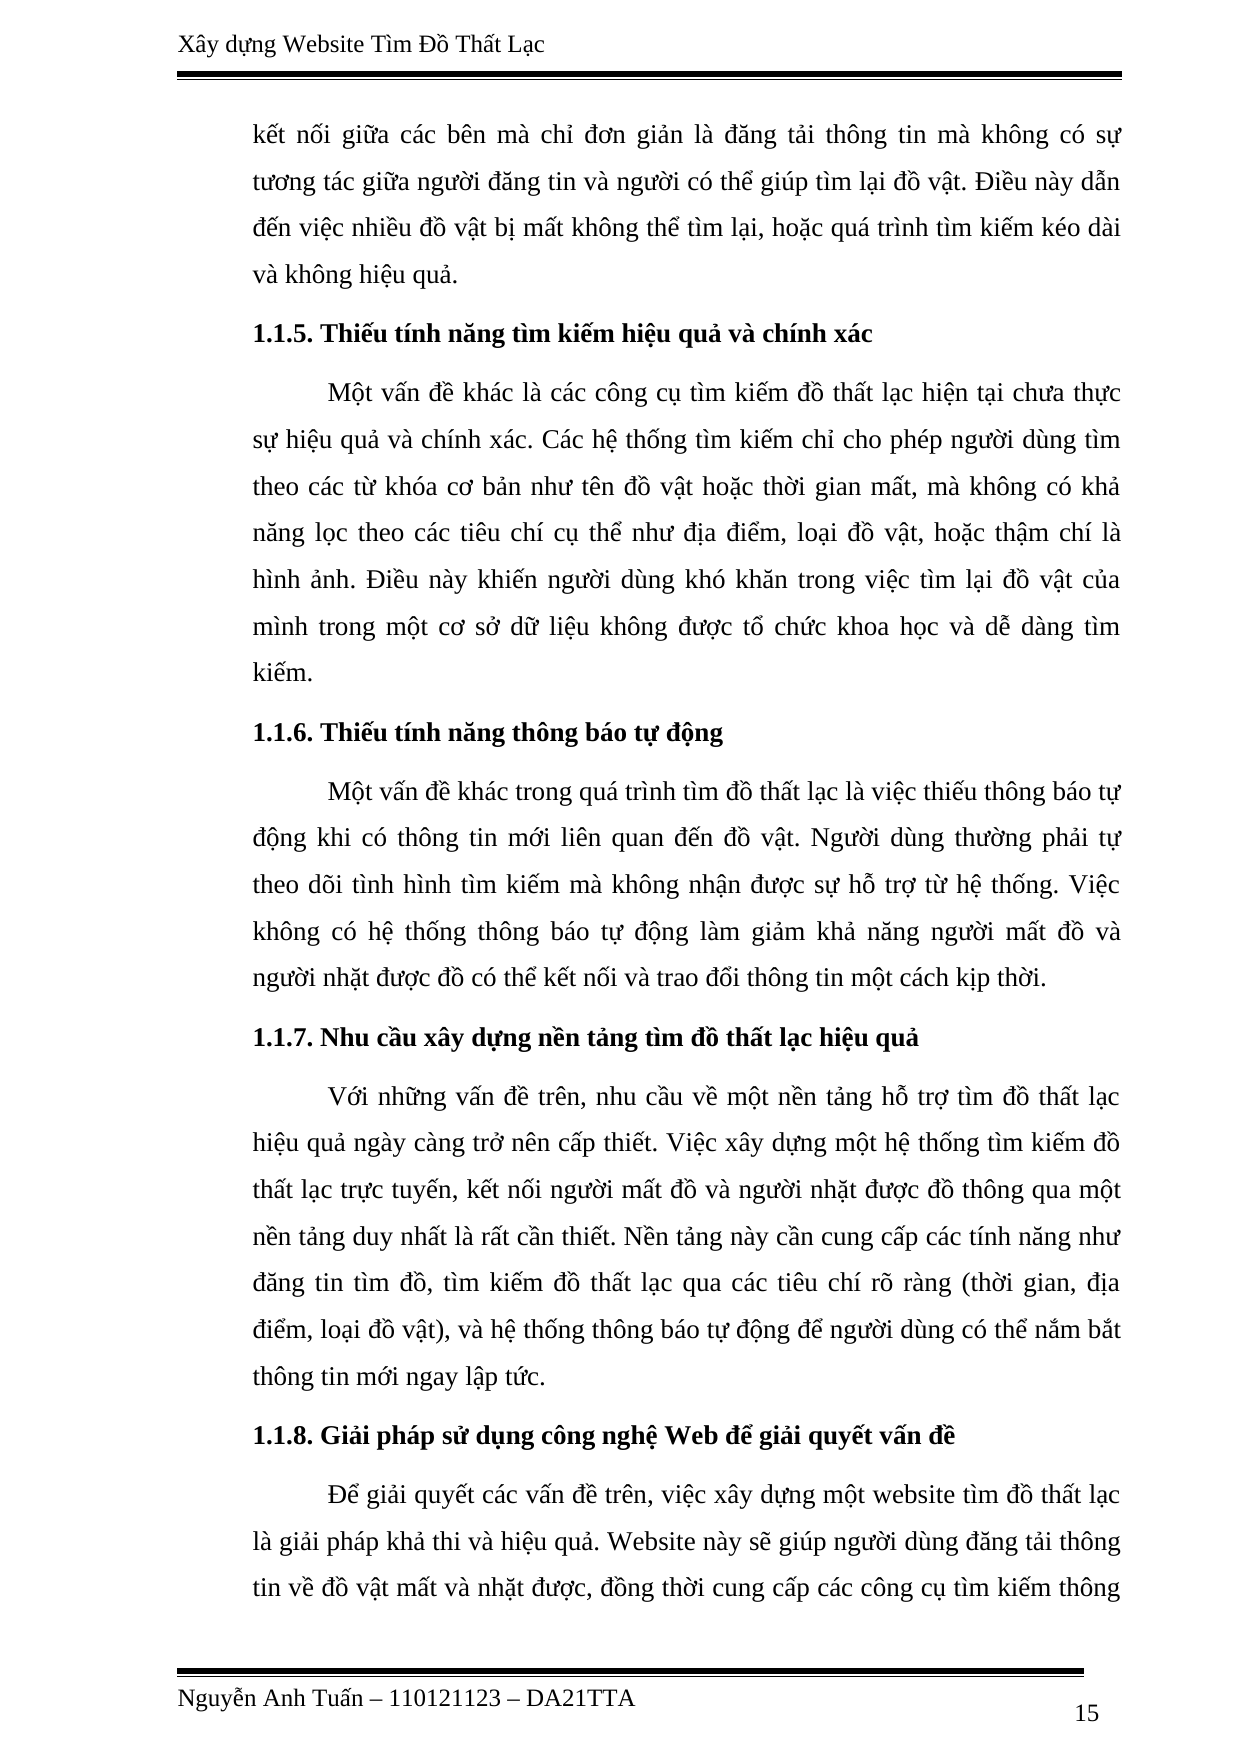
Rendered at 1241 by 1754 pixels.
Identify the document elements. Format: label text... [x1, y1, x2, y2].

subtitle 1.1.5. Thiếu tính năng tìm kiếm hiệu quả và chính xác [252, 317, 1122, 348]
subtitle 1.1.6. Thiếu tính năng thông báo tự động [252, 716, 1122, 747]
subtitle 1.1.8. Giải pháp sử dụng công nghệ Web để giải quyết vấn đề [252, 1419, 1122, 1450]
text Một vấn đề khác trong quá trình tìm đồ thất lạc là việc thiếu thông báo tự động khi có thông tin mới liên quan đến đồ vật. Người dùng thường phải tự theo dõi tình hình tìm kiếm mà không nhận được sự hỗ trợ từ hệ thống. Việc không có hệ thống thông báo tự động làm giảm khả năng người mất đồ và người nhặt được đồ có thể kết nối và trao đổi thông tin một cách kịp thời. [252, 775, 1122, 993]
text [252, 1478, 1122, 1603]
subtitle 1.1.7. Nhu cầu xây dựng nền tảng tìm đồ thất lạc hiệu quả [252, 1021, 1122, 1052]
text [252, 118, 1122, 289]
text Một vấn đề khác là các công cụ tìm kiếm đồ thất lạc hiện tại chưa thực sự hiệu quả và chính xác. Các hệ thống tìm kiếm chỉ cho phép người dùng tìm theo các từ khóa cơ bản như tên đồ vật hoặc thời gian mất, mà không có khả năng lọc theo các tiêu chí cụ thể như địa điểm, loại đồ vật, hoặc thậm chí là hình ảnh. Điều này khiến người dùng khó khăn trong việc tìm lại đồ vật của mình trong một cơ sở dữ liệu không được tổ chức khoa học và dễ dàng tìm kiếm. [252, 376, 1122, 688]
text Với những vấn đề trên, nhu cầu về một nền tảng hỗ trợ tìm đồ thất lạc hiệu quả ngày càng trở nên cấp thiết. Việc xây dựng một hệ thống tìm kiếm đồ thất lạc trực tuyến, kết nối người mất đồ và người nhặt được đồ thông qua một nền tảng duy nhất là rất cần thiết. Nền tảng này cần cung cấp các tính năng như đăng tin tìm đồ, tìm kiếm đồ thất lạc qua các tiêu chí rõ ràng (thời gian, địa điểm, loại đồ vật), và hệ thống thông báo tự động để người dùng có thể nắm bắt thông tin mới ngay lập tức. [252, 1080, 1122, 1391]
